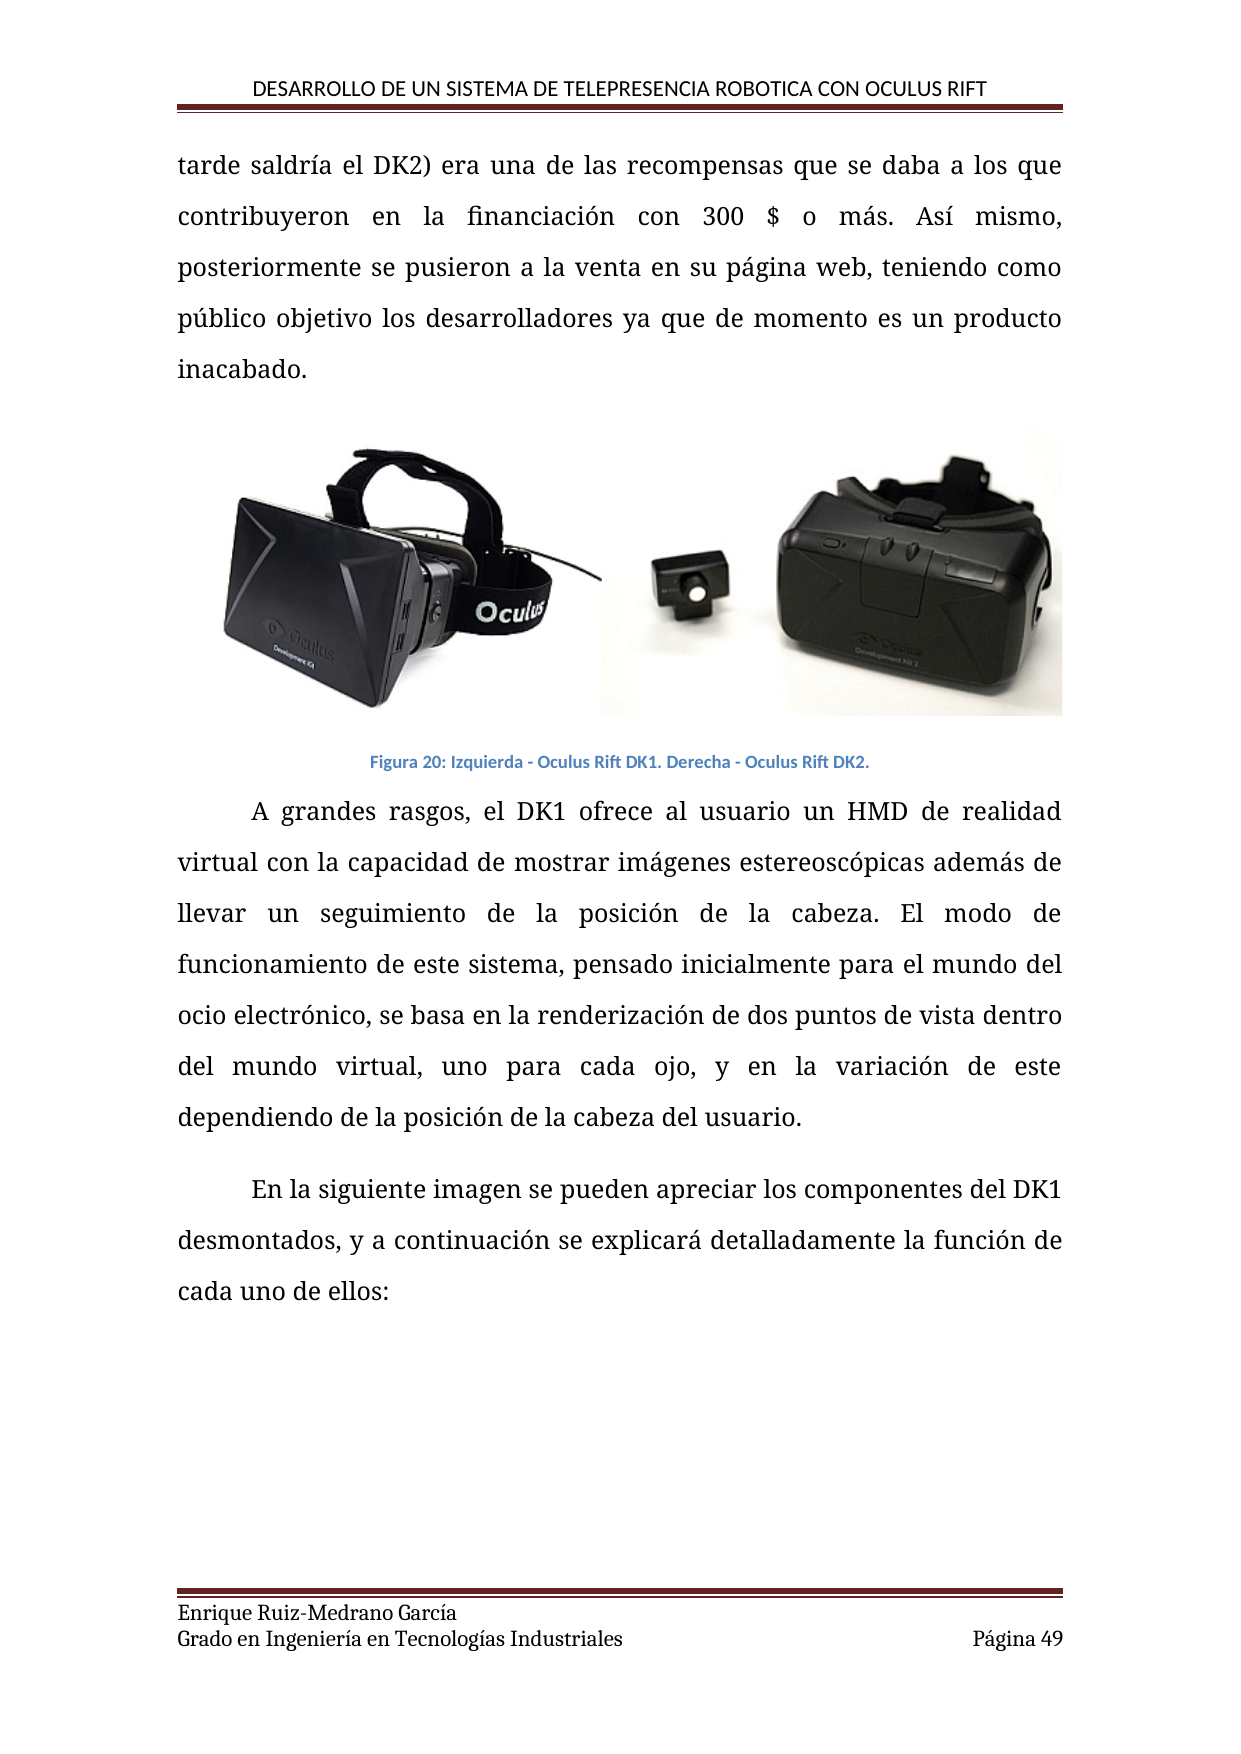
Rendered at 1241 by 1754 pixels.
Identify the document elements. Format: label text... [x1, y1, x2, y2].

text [177, 148, 1063, 386]
text En la siguiente imagen se pueden apreciar los componentes del DK1 desmontados, y a continuación se explicará detalladamente la función de cada uno de ellos: [177, 1172, 1063, 1308]
text A grandes rasgos, el DK1 ofrece al usuario un HMD de realidad virtual con la capacidad de mostrar imágenes estereoscópicas además de llevar un seguimiento de la posición de la cabeza. El modo de funcionamiento de este sistema, pensado inicialmente para el mundo del ocio electrónico, se basa en la renderización de dos puntos de vista dentro del mundo virtual, uno para cada ojo, y en la variación de este dependiendo de la posición de la cabeza del usuario. [177, 794, 1063, 1134]
picture [177, 423, 1063, 716]
